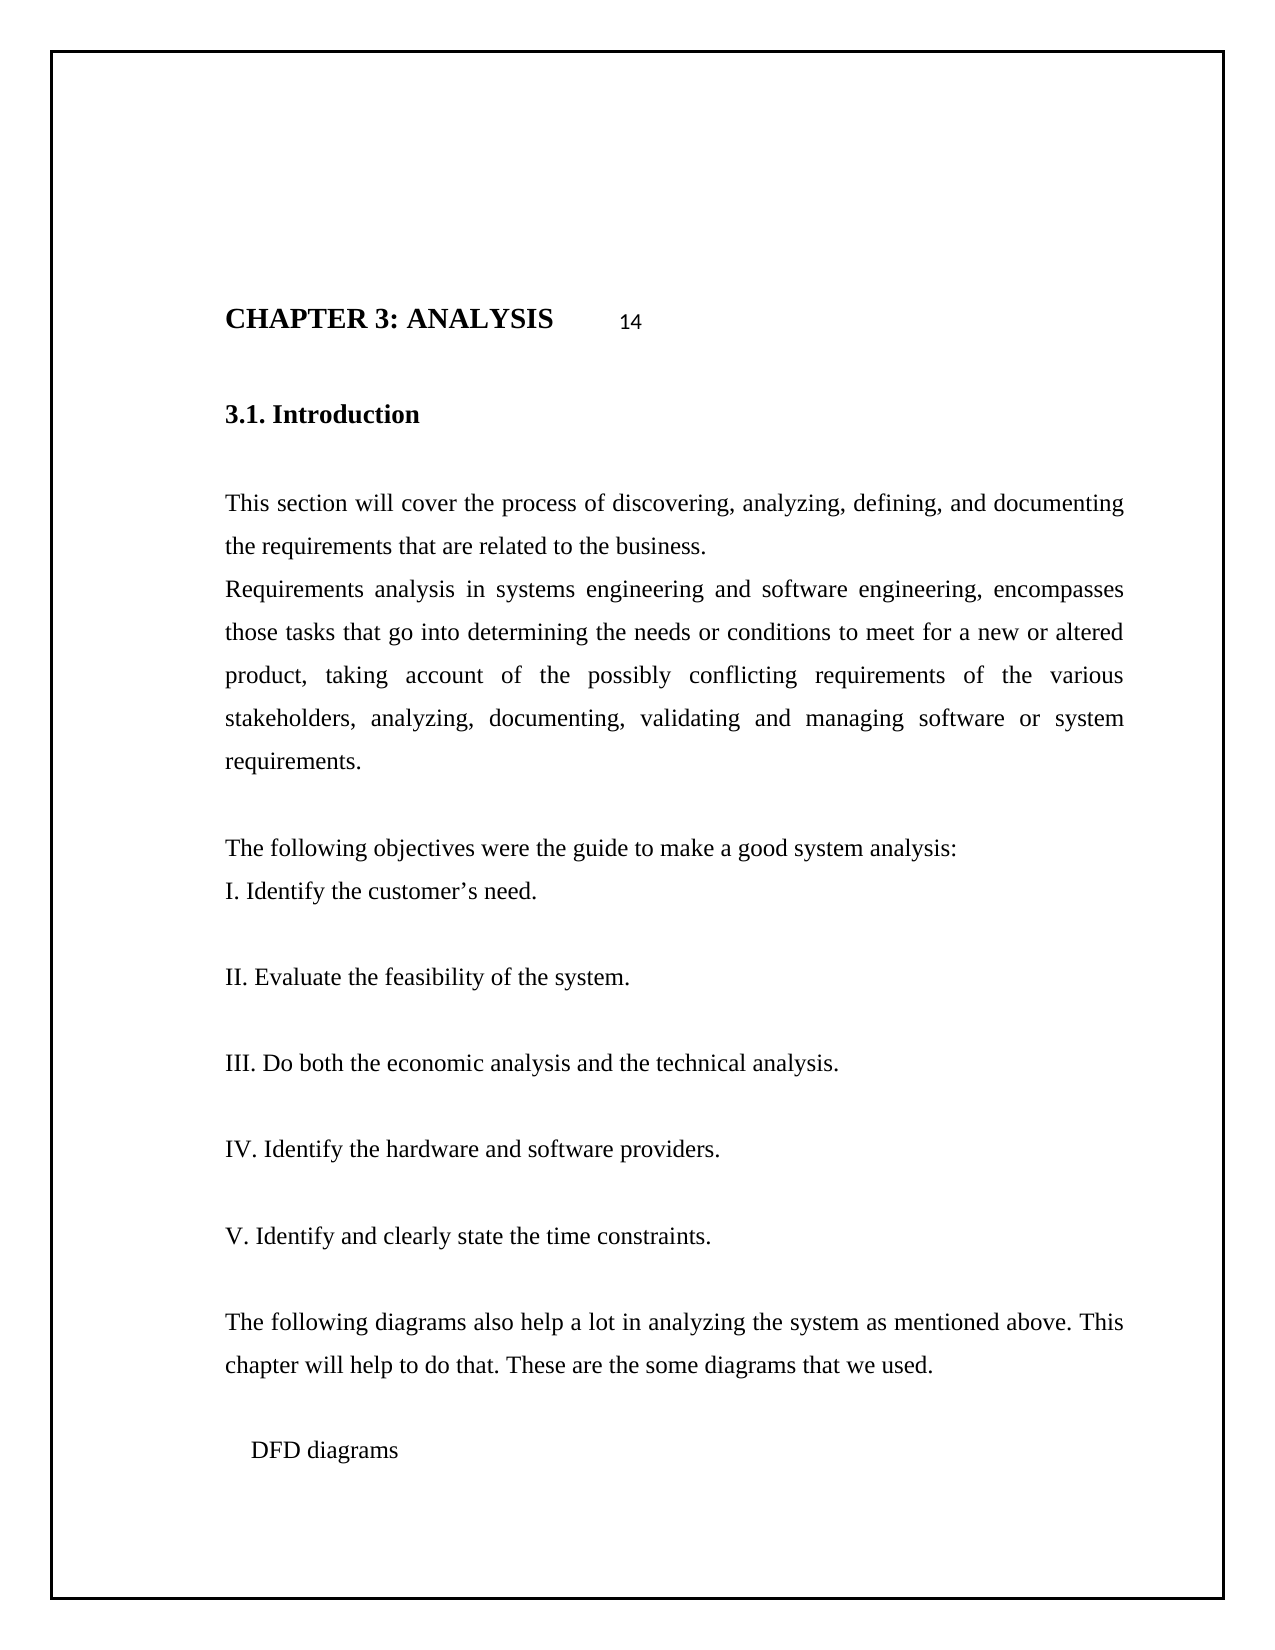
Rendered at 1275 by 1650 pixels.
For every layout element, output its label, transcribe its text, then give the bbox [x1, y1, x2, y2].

text II. Evaluate the feasibility of the system. [225, 962, 1125, 991]
text III. Do both the economic analysis and the technical analysis. [225, 1048, 1125, 1077]
text  DFD diagrams [225, 1435, 1125, 1464]
text IV. Identify the hardware and software providers. [225, 1134, 1125, 1163]
text Requirements analysis in systems engineering and software engineering, encompasses those tasks that go into determining the needs or conditions to meet for a new or altered product, taking account of the possibly conflicting requirements of the various stakeholders, analyzing, documenting, validating and managing software or system requirements. [225, 574, 1125, 775]
text The following diagrams also help a lot in analyzing the system as mentioned above. This chapter will help to do that. These are the some diagrams that we used. [225, 1307, 1125, 1379]
text I. Identify the customer’s need. [225, 876, 1125, 904]
text V. Identify and clearly state the time constraints. [225, 1221, 1125, 1249]
text The following objectives were the guide to make a good system analysis: [225, 833, 1125, 861]
text 3.1. Introduction [225, 398, 1125, 429]
text CHAPTER 3: ANALYSIS [225, 301, 1125, 334]
text This section will cover the process of discovering, analyzing, defining, and documenting the requirements that are related to the business. [225, 488, 1125, 559]
